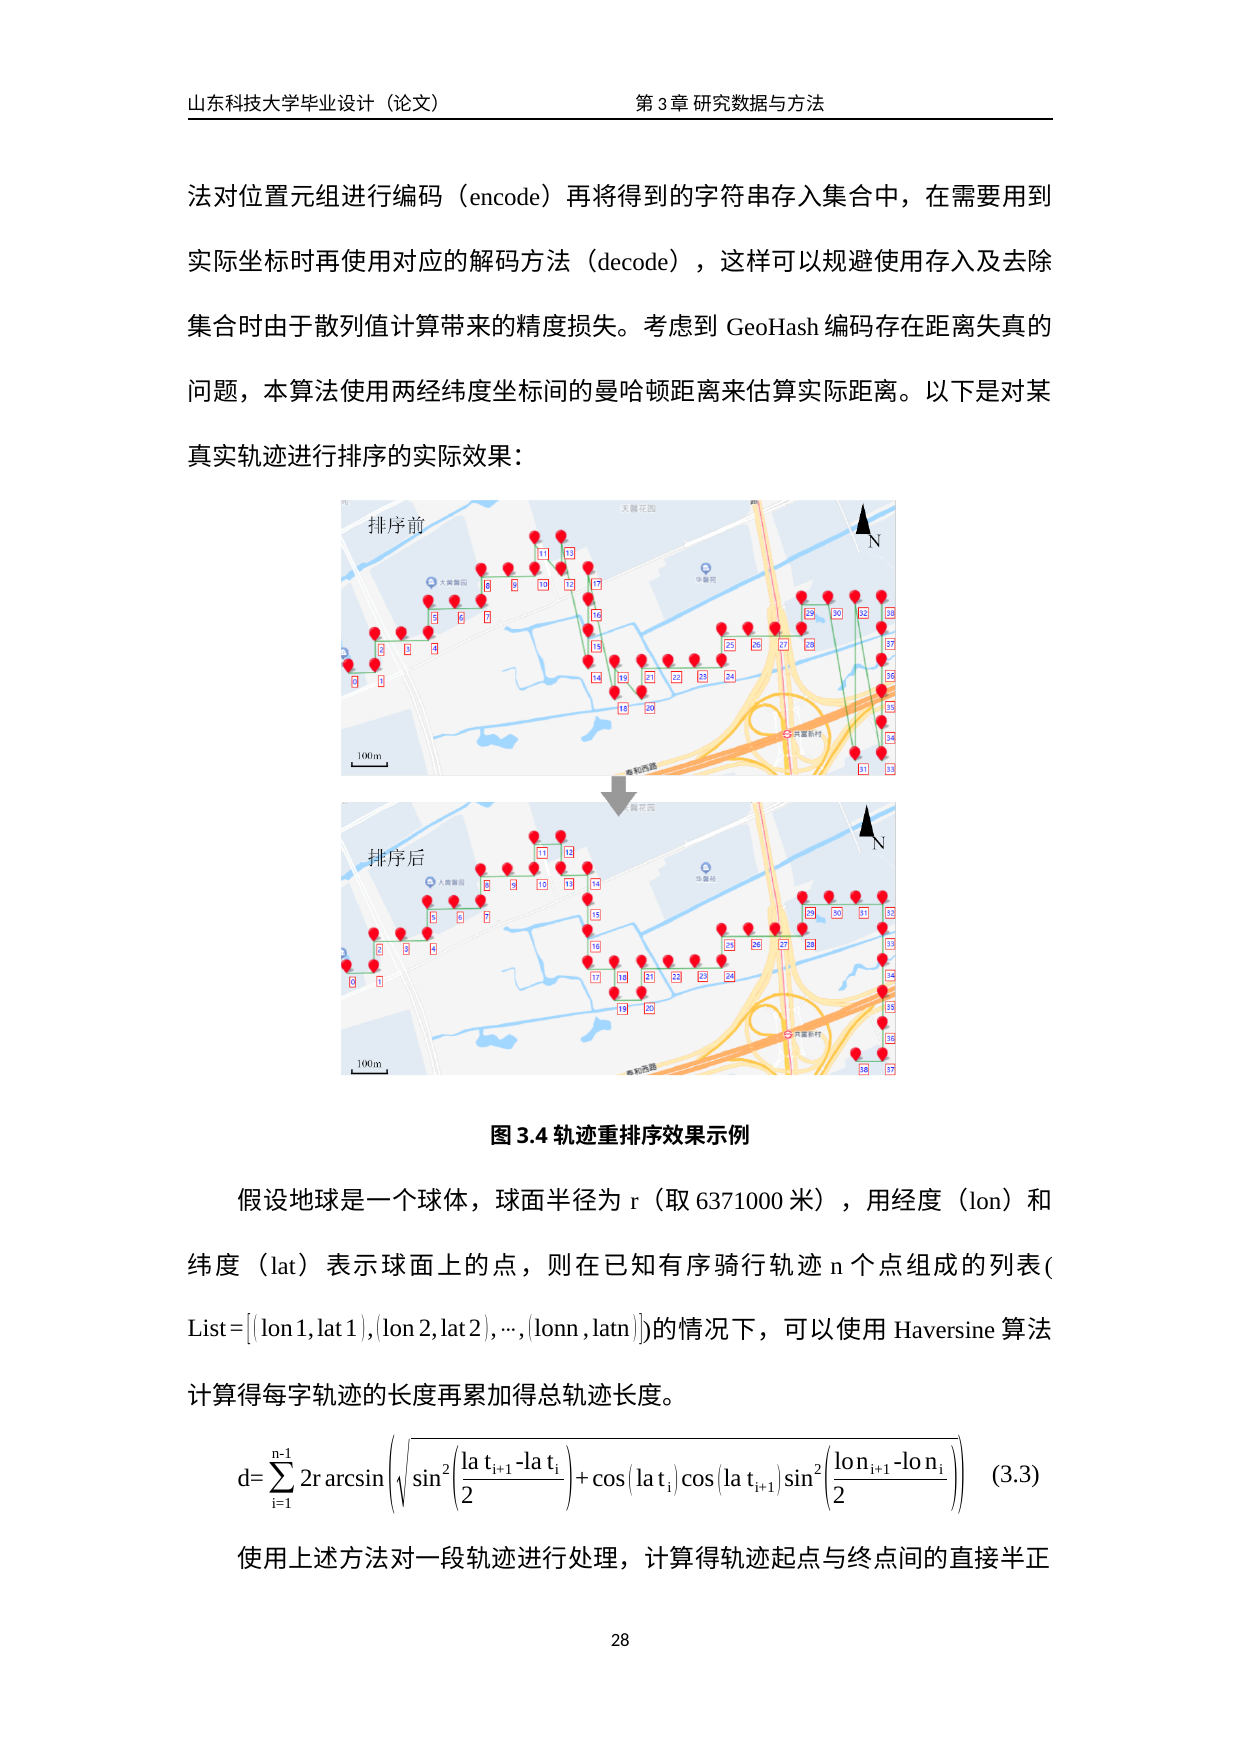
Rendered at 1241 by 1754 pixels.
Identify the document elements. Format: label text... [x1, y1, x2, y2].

text 假设地球是一个球体，球面半径为 r（取6371000米），用经度（lon）和纬度（lat）表示球面上的点，则在已知有序骑行轨迹n个点组成的列表()的情况下，可以使用Haversine算法计算得每字轨迹的长度再累加得总轨迹长度。 [187, 1166, 1053, 1426]
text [187, 1524, 1053, 1589]
picture [327, 487, 913, 1096]
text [187, 162, 1053, 487]
text (3.3) [187, 1426, 1053, 1524]
text 图3.4 轨迹重排序效果示例 [187, 1118, 1053, 1150]
